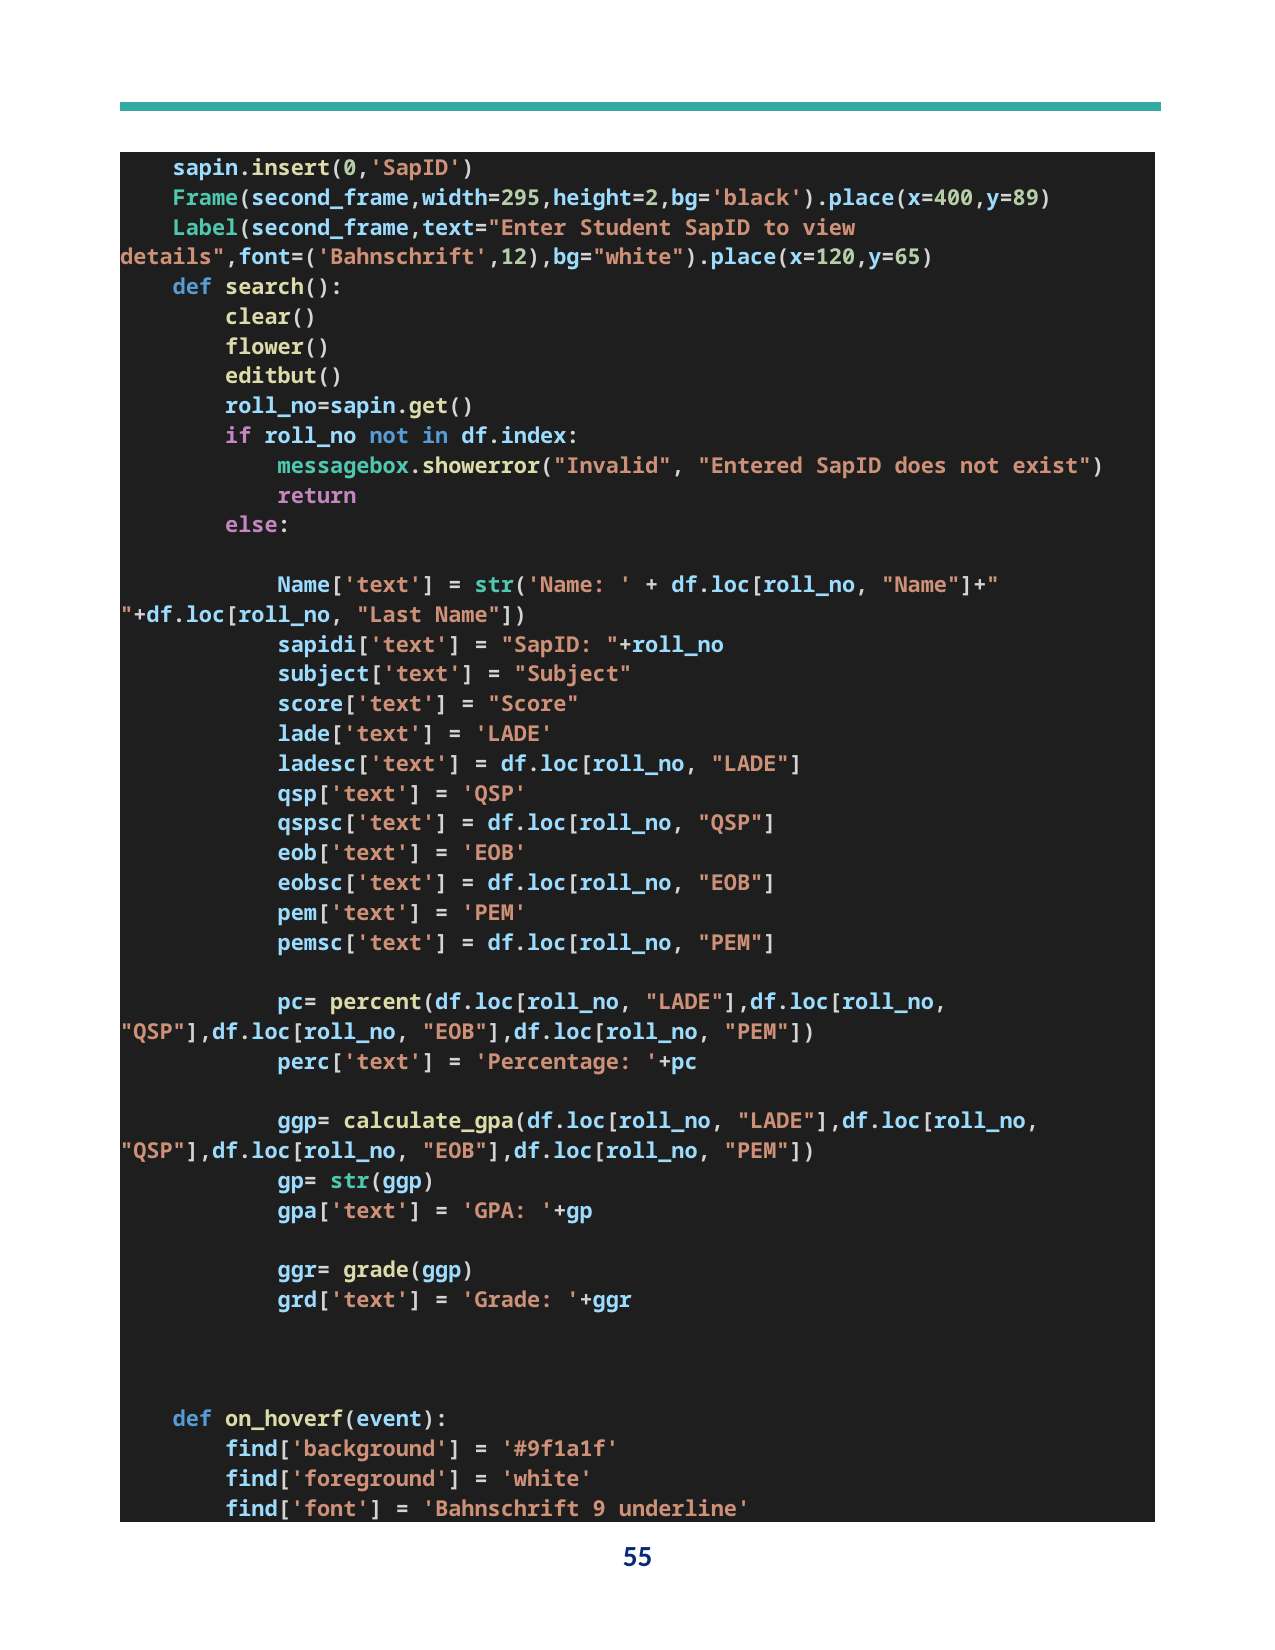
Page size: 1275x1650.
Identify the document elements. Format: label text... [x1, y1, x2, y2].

text roll_no=sapin.get() [120, 390, 1155, 420]
text ggr= grade(ggp) [120, 1254, 1155, 1284]
text clear() [120, 301, 1155, 331]
text pemsc['text'] = df.loc[roll_no, "PEM"] [120, 926, 1155, 956]
text eob['text'] = 'EOB' [120, 837, 1155, 867]
text perc['text'] = 'Percentage: '+pc [120, 1046, 1155, 1075]
text def on_hoverf(event): [120, 1403, 1155, 1433]
text return [120, 479, 1155, 509]
text find['background'] = '#9f1a1f' [120, 1433, 1155, 1463]
text gpa['text'] = 'GPA: '+gp [120, 1194, 1155, 1224]
text pem['text'] = 'PEM' [120, 897, 1155, 926]
text if roll_no not in df.index: [120, 420, 1155, 450]
text editbut() [120, 360, 1155, 390]
text Label(second_frame,text="Enter Student SapID to view details",font=('Bahnschrift',12),bg="white").place(x=120,y=65) [120, 211, 1155, 271]
text ladesc['text'] = df.loc[roll_no, "LADE"] [120, 748, 1155, 777]
text find['font'] = 'Bahnschrift 9 underline' [120, 1492, 1155, 1522]
text Name['text'] = str('Name: ' + df.loc[roll_no, "Name"]+" "+df.loc[roll_no, "Last Name"]) [120, 569, 1155, 628]
text score['text'] = "Score" [120, 688, 1155, 718]
text messagebox.showerror("Invalid", "Entered SapID does not exist") [120, 450, 1155, 479]
text qspsc['text'] = df.loc[roll_no, "QSP"] [120, 807, 1155, 837]
text pc= percent(df.loc[roll_no, "LADE"],df.loc[roll_no, "QSP"],df.loc[roll_no, "EOB"],df.loc[roll_no, "PEM"]) [120, 986, 1155, 1046]
text def search(): [120, 271, 1155, 301]
text eobsc['text'] = df.loc[roll_no, "EOB"] [120, 867, 1155, 897]
text gp= str(ggp) [120, 1165, 1155, 1194]
text grd['text'] = 'Grade: '+ggr [120, 1284, 1155, 1314]
text ggp= calculate_gpa(df.loc[roll_no, "LADE"],df.loc[roll_no, "QSP"],df.loc[roll_no, "EOB"],df.loc[roll_no, "PEM"]) [120, 1105, 1155, 1165]
text qsp['text'] = 'QSP' [120, 777, 1155, 807]
text sapin.insert(0,'SapID') [120, 152, 1155, 182]
text subject['text'] = "Subject" [120, 658, 1155, 688]
text find['foreground'] = 'white' [120, 1463, 1155, 1492]
text Frame(second_frame,width=295,height=2,bg='black').place(x=400,y=89) [120, 182, 1155, 211]
text flower() [120, 331, 1155, 360]
text sapidi['text'] = "SapID: "+roll_no [120, 628, 1155, 658]
text else: [120, 509, 1155, 539]
text lade['text'] = 'LADE' [120, 718, 1155, 748]
